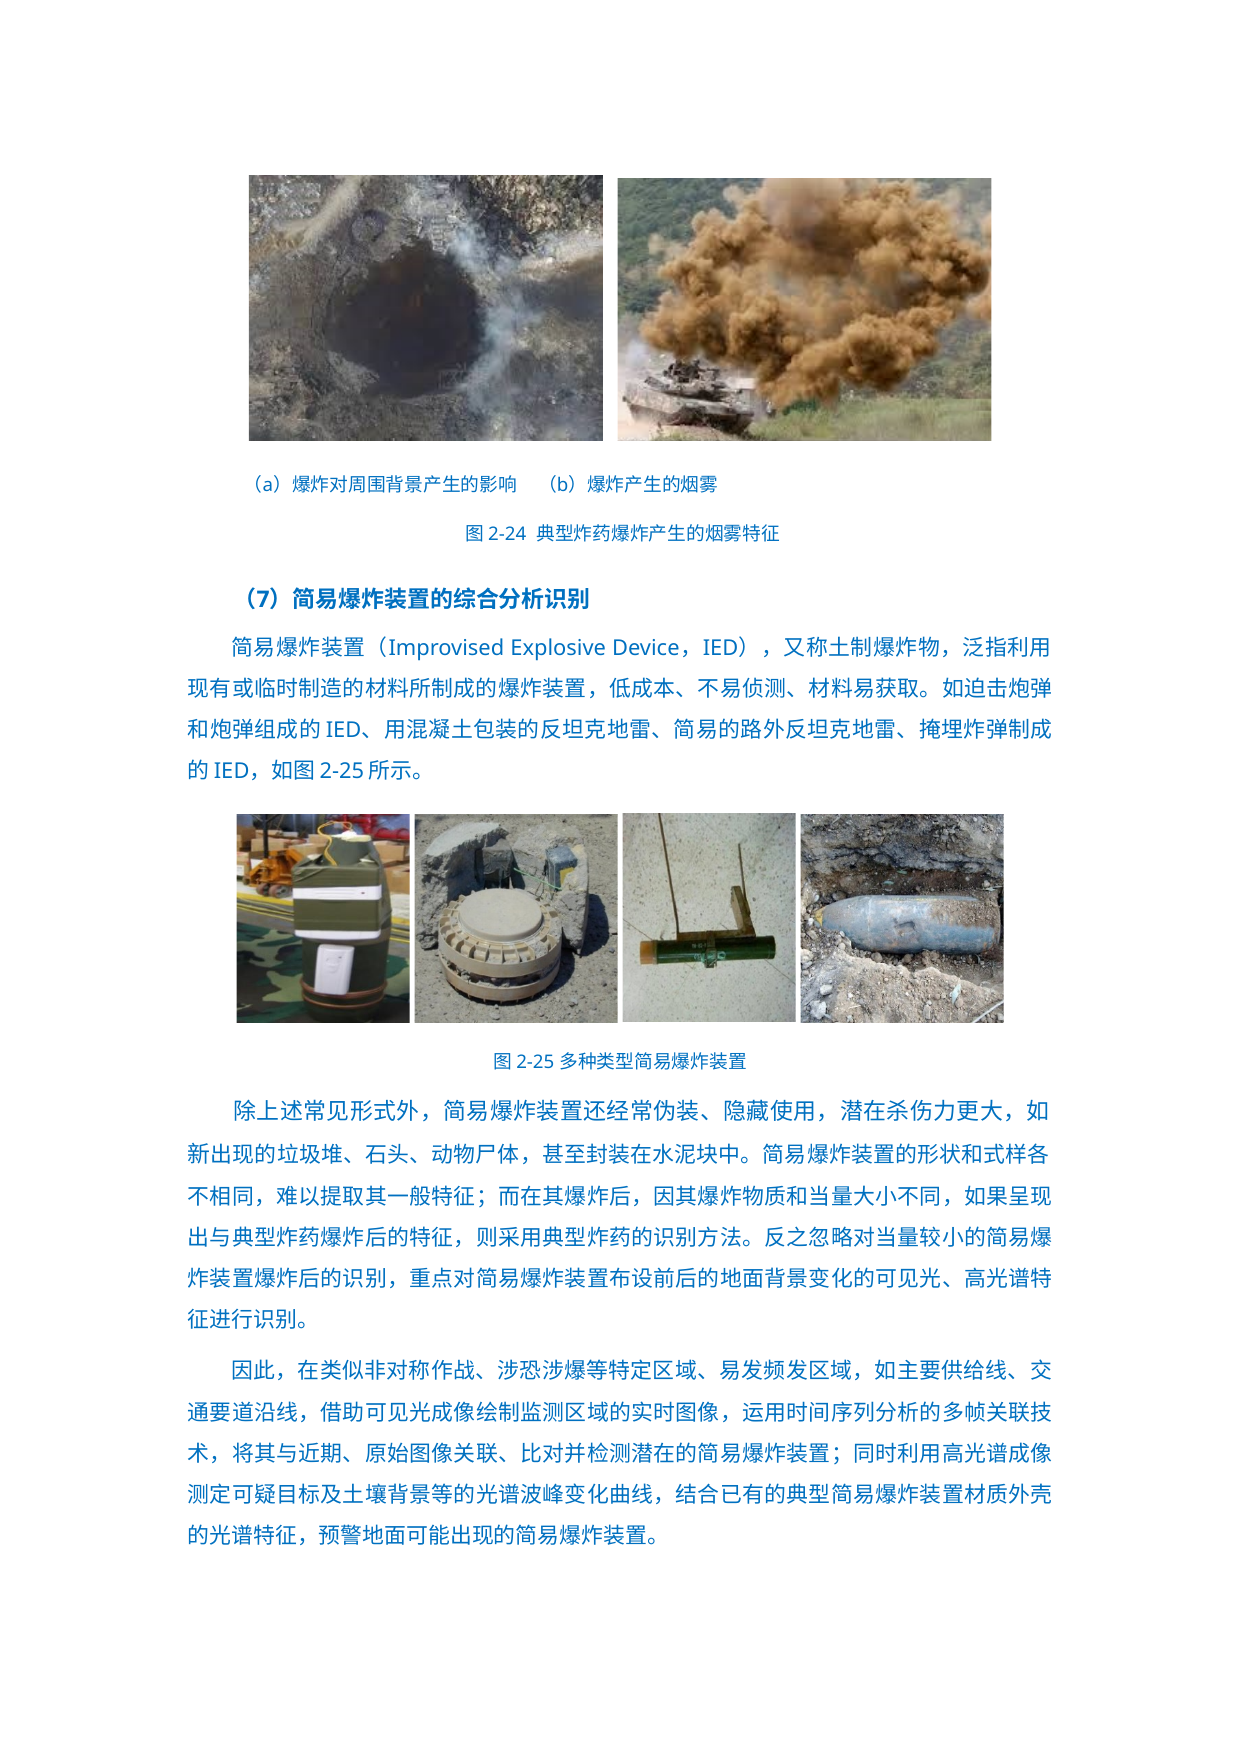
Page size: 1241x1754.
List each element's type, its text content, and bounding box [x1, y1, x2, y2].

picture [248, 175, 603, 441]
text 简易爆炸装置（Improvised Explosive Device，IED），又称土制爆炸物，泛指利用现有或临时制造的材料所制成的爆炸装置，低成本、不易侦测、材料易获取。如迫击炮弹和炮弹组成的IED、用混凝土包装的反坦克地雷、简易的路外反坦克地雷、掩埋炸弹制成的IED，如图2-25所示。 [187, 630, 1053, 785]
text 因此，在类似非对称作战、涉恐涉爆等特定区域、易发频发区域，如主要供给线、交通要道沿线，借助可见光成像绘制监测区域的实时图像，运用时间序列分析的多帧关联技术，将其与近期、原始图像关联、比对并检测潜在的简易爆炸装置；同时利用高光谱成像，测定可疑目标及土壤背景等的光谱波峰变化曲线，结合已有的典型简易爆炸装置材质外壳的光谱特征，预警地面可能出现的简易爆炸装置。 [187, 1353, 1053, 1549]
text 除上述常见形式外，简易爆炸装置还经常伪装、隐藏使用，潜在杀伤力更大，如新出现的垃圾堆、石头、动物尸体，甚至封装在水泥块中。简易爆炸装置的形状和式样各不相同，难以提取其一般特征；而在其爆炸后，因其爆炸物质和当量大小不同，如果呈现出与典型炸药爆炸后的特征，则采用典型炸药的识别方法。反之忽略对当量较小的简易爆炸装置爆炸后的识别，重点对简易爆炸装置布设前后的地面背景变化的可见光、高光谱特征进行识别。 [187, 1093, 1053, 1334]
text （a）爆炸对周围背景产生的影响 （b）爆炸产生的烟雾 [187, 467, 1053, 500]
picture [800, 814, 1004, 1023]
text 图2-24 典型炸药爆炸产生的烟雾特征 [187, 516, 1053, 548]
picture [414, 814, 618, 1023]
text 图2-25 多种类型简易爆炸装置 [187, 1044, 1053, 1077]
text （7）简易爆炸装置的综合分析识别 [187, 565, 1053, 630]
picture [617, 178, 992, 441]
picture [236, 814, 410, 1023]
picture [622, 813, 796, 1022]
